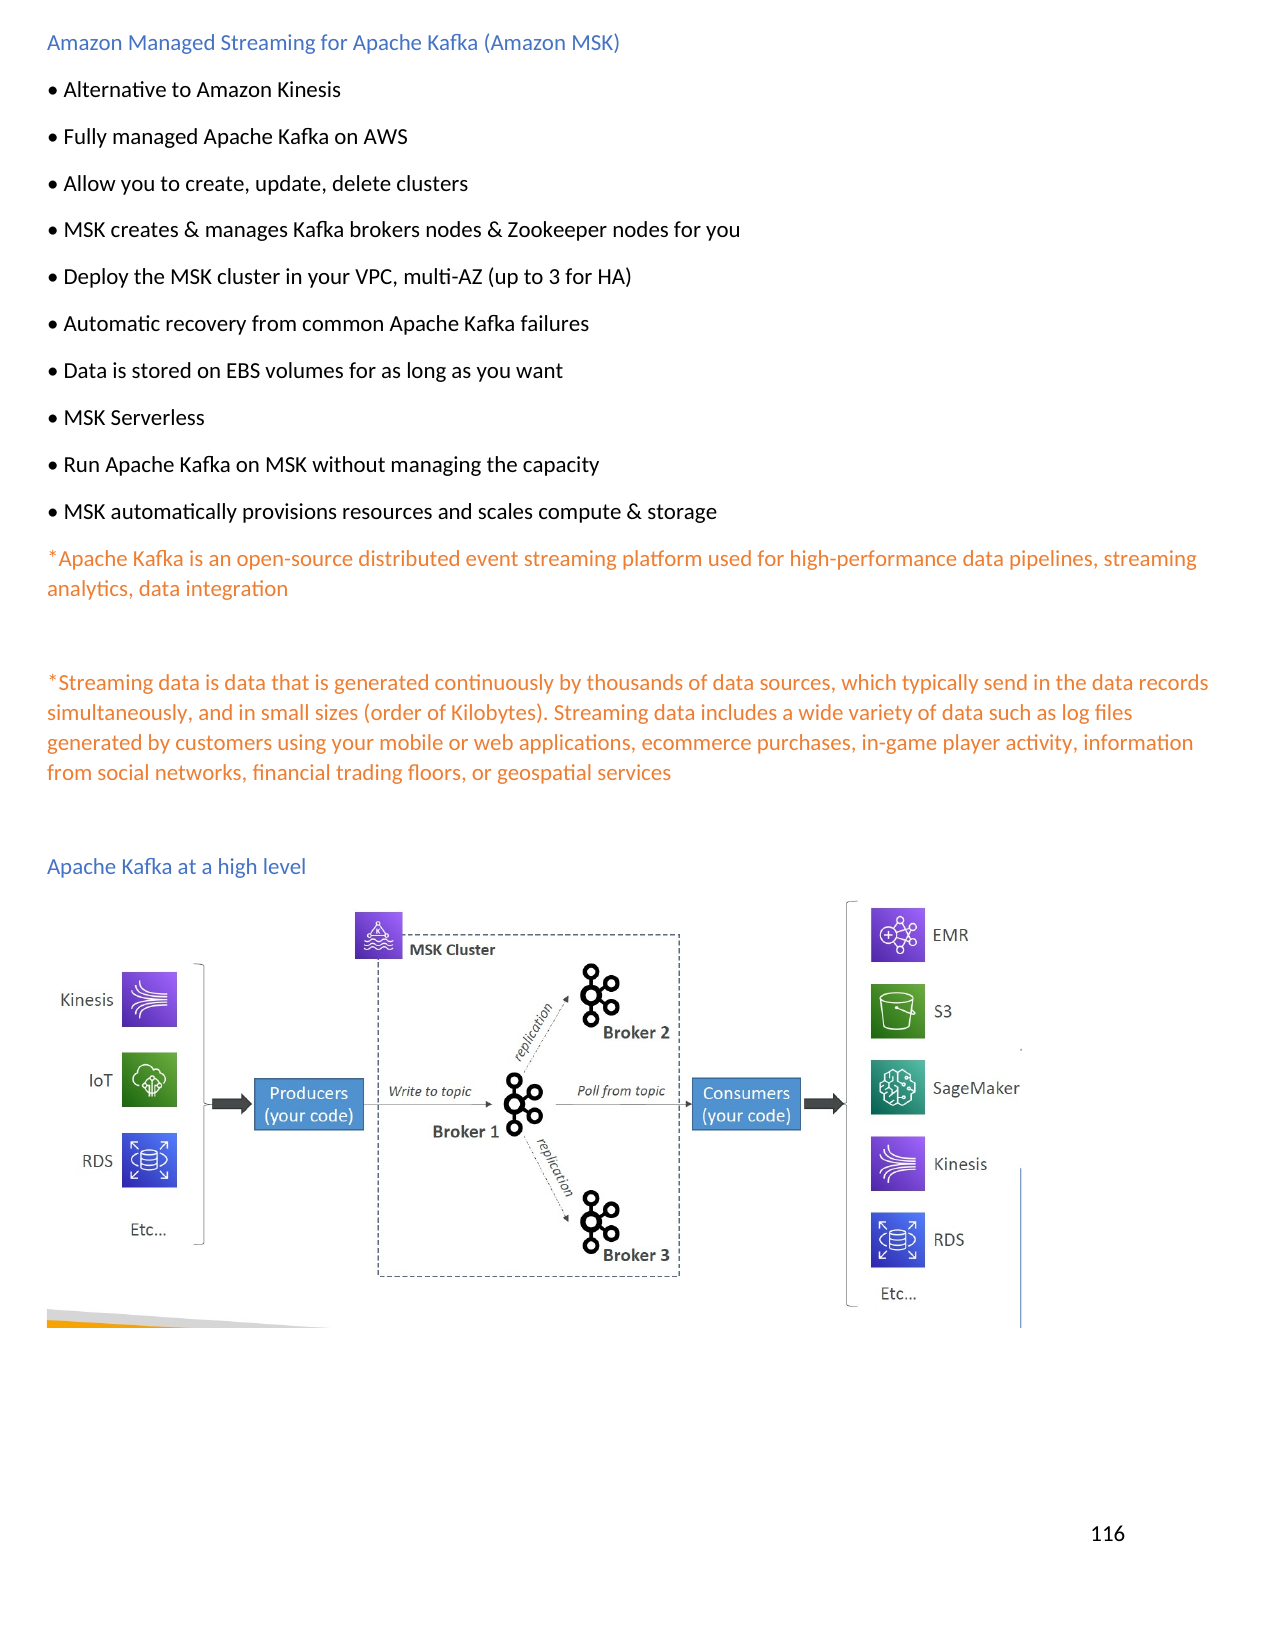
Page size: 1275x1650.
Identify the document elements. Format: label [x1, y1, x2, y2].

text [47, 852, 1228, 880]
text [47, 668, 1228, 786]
picture [46, 898, 1022, 1328]
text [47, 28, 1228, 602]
